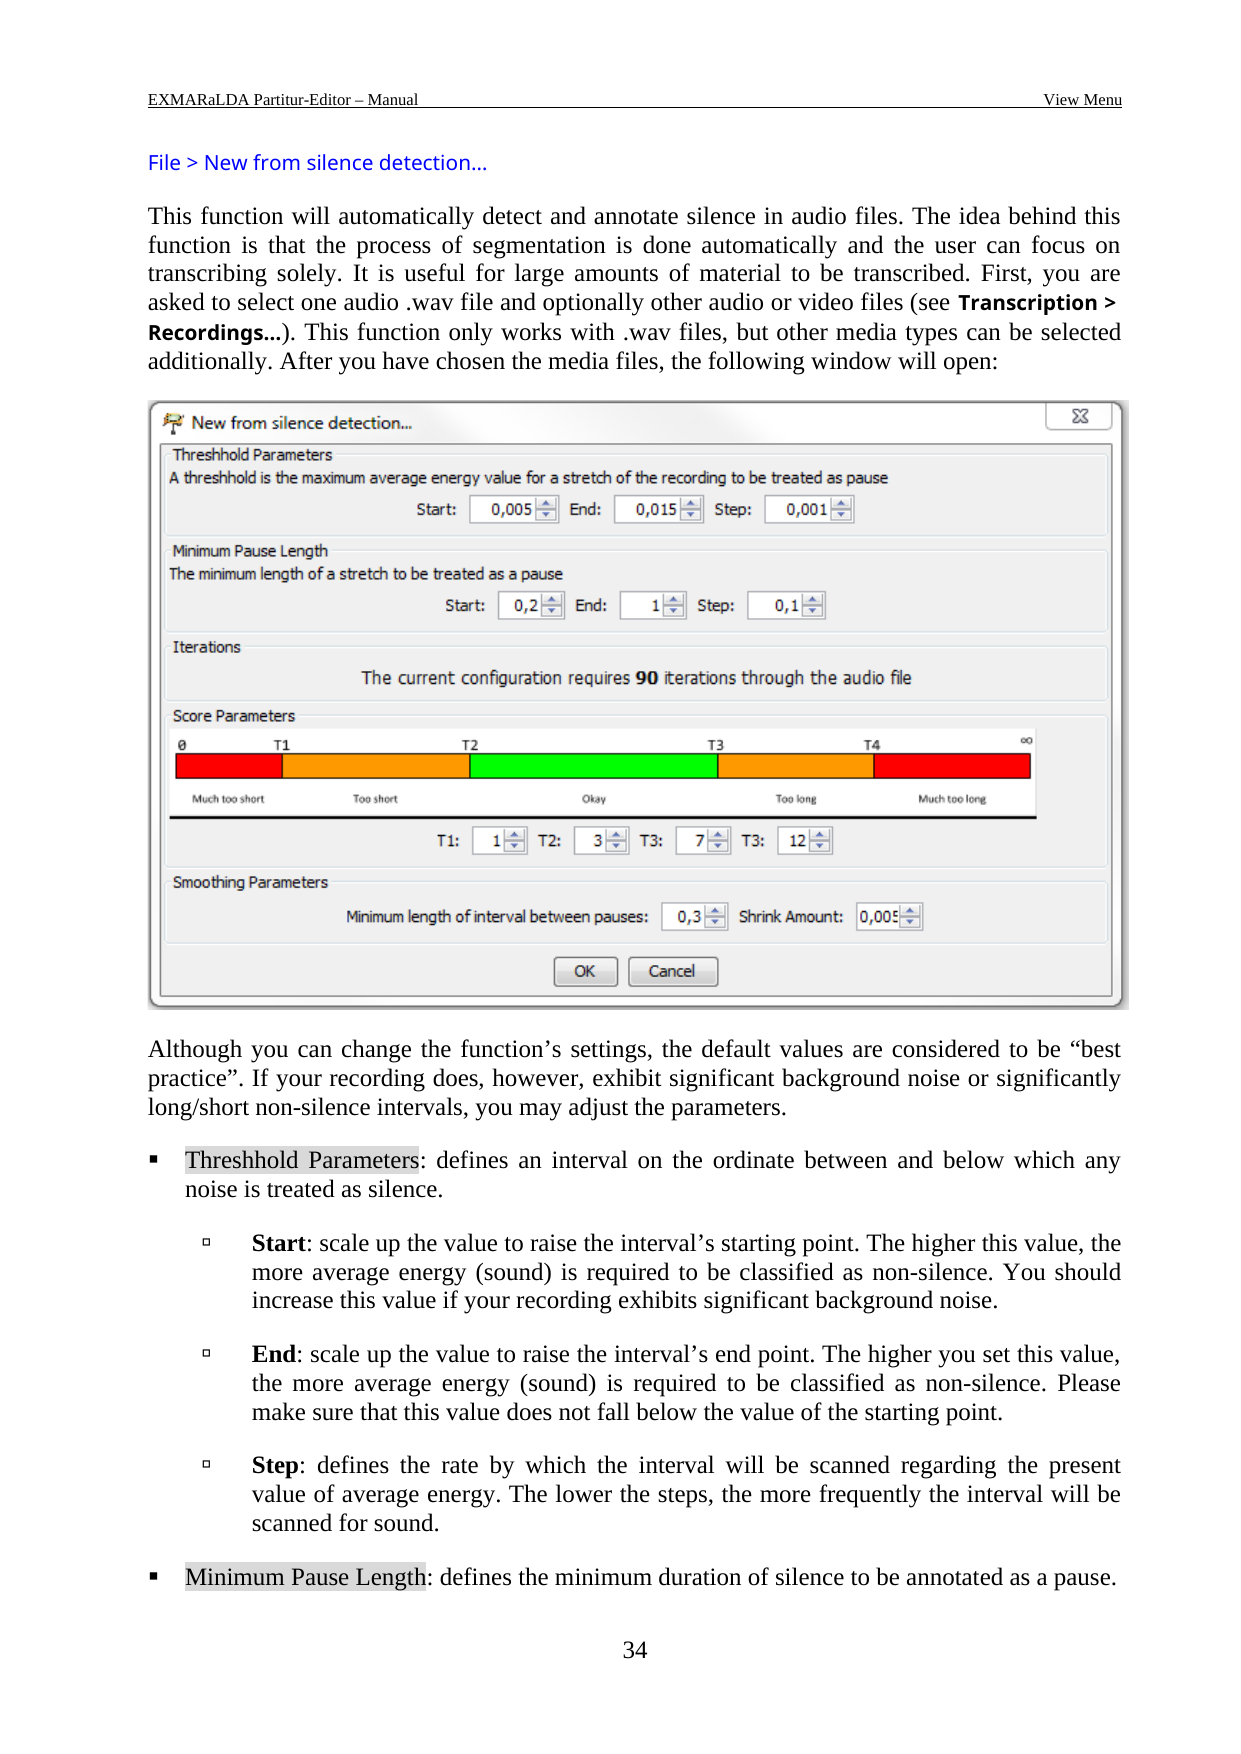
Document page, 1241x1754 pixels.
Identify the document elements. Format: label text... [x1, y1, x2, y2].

text Minimum Pause Length: defines the minimum duration of silence to be annotated as a pause. [426, 1562, 1122, 1591]
text Step: defines the rate by which the interval will be scanned regarding the present value of average energy. The lower the steps, the more frequently the interval will be scanned for sound. [201, 1451, 1122, 1537]
text Start: scale up the value to raise the interval’s starting point. The higher this value, the more average energy (sound) is required to be classified as non-silence. You should increase this value if your recording exhibits significant background noise. [201, 1228, 1122, 1314]
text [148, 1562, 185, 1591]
text Threshhold Parameters: defines an interval on the ordinate between and below which any noise is treated as silence. [148, 1146, 1122, 1203]
text Although you can change the function’s settings, the default values are considered to be “best practice”. If your recording does, however, exhibit significant background noise or significantly long/short non-silence intervals, you may adjust the parameters. [148, 1034, 1122, 1121]
picture [147, 400, 1129, 1010]
subtitle File > New from silence detection… [148, 148, 1122, 176]
text End: scale up the value to raise the interval’s end point. The higher you set this value, the more average energy (sound) is required to be classified as non-silence. Please make sure that this value does not fall below the value of the starting point. [201, 1339, 1122, 1426]
text This function will automatically detect and annotate silence in audio files. The idea behind this function is that the process of segmentation is done automatically and the user can focus on transcribing solely. It is useful for large amounts of material to be transcribed. First, you are asked to select one audio .wav file and optionally other audio or video files (see Transcription > Recordings…). This function only works with .wav files, but other media types can be selected additionally. After you have chosen the media files, the following window will open: [148, 201, 1122, 375]
